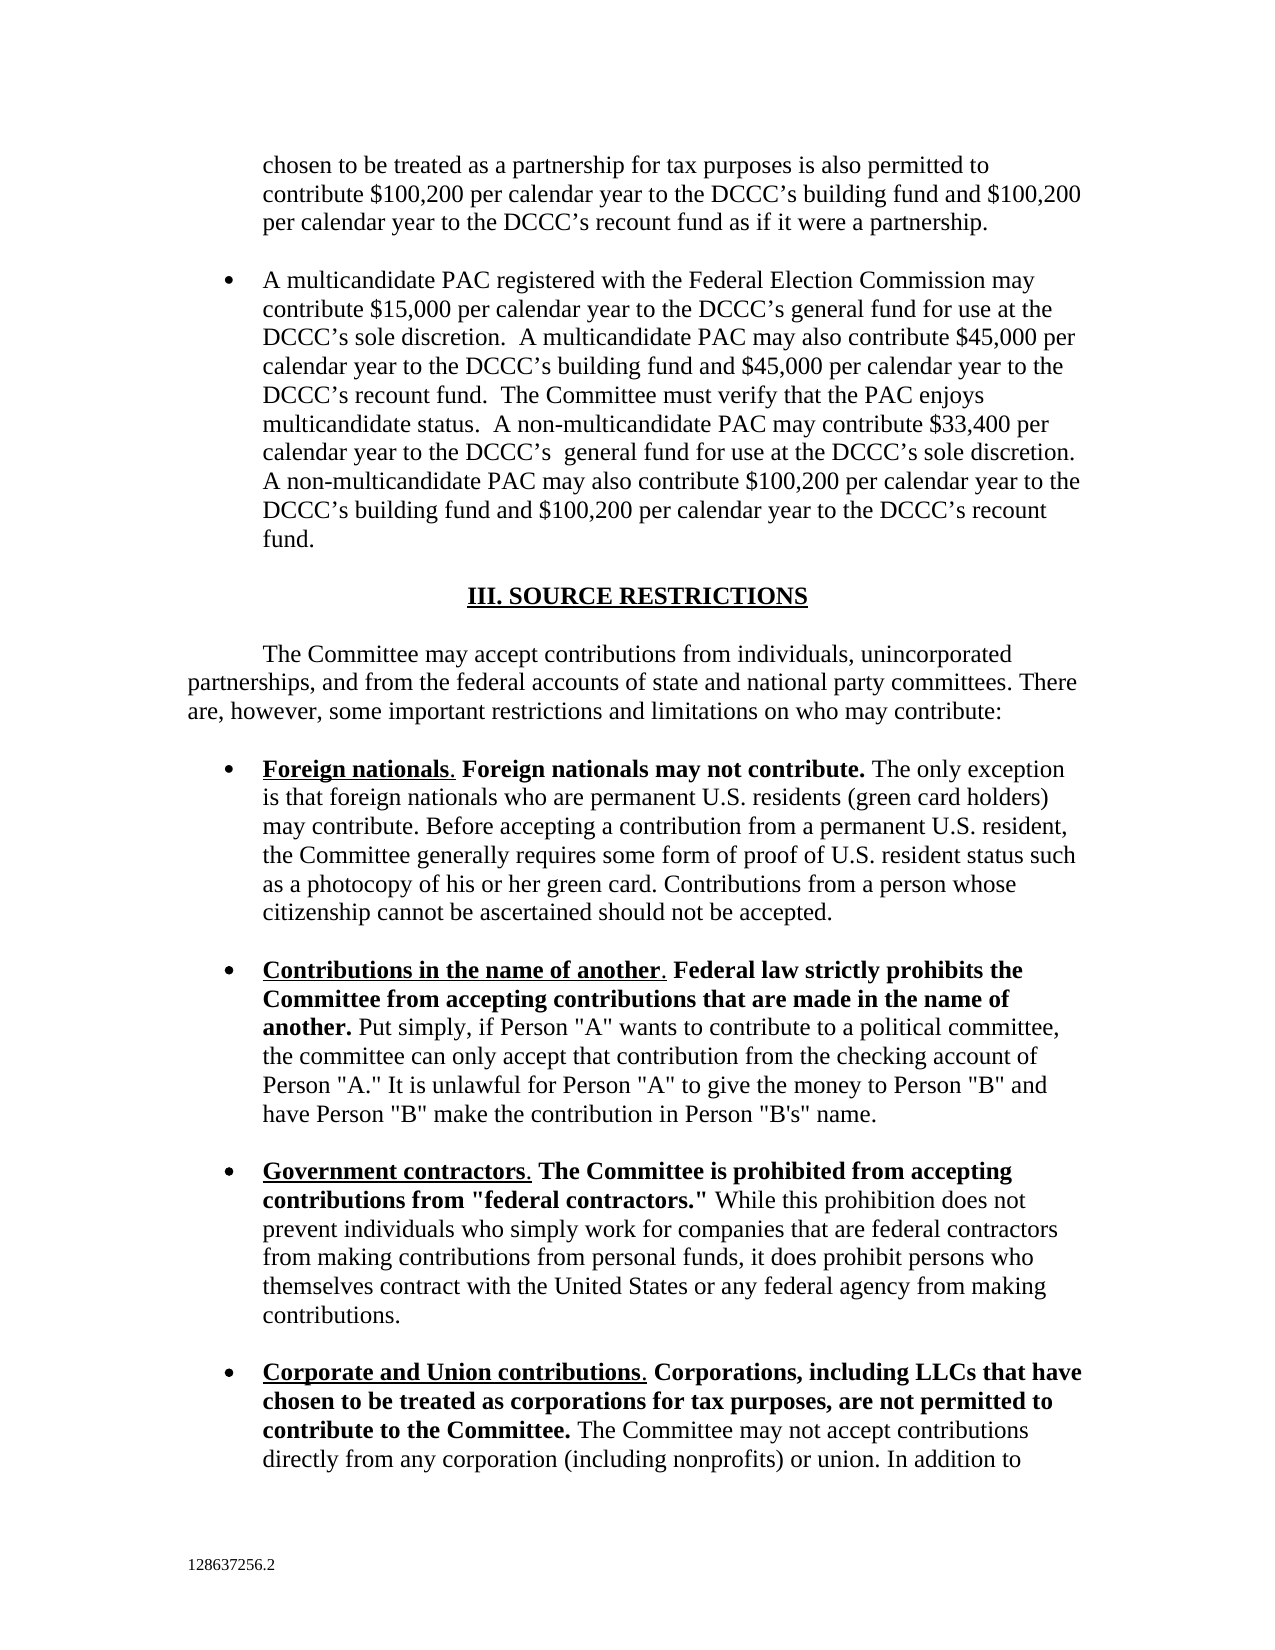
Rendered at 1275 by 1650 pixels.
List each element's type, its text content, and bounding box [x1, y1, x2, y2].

list A multicandidate PAC registered with the Federal Election Commission may contribute $15,000 per calendar year to the DCCC’s general fund for use at the DCCC’s sole discretion. A multicandidate PAC may also contribute $45,000 per calendar year to the DCCC’s building fund and $45,000 per calendar year to the DCCC’s recount fund. The Committee must verify that the PAC enjoys multicandidate status. A non-multicandidate PAC may contribute $33,400 per calendar year to the DCCC’s general fund for use at the DCCC’s sole discretion. A non-multicandidate PAC may also contribute $100,200 per calendar year to the DCCC’s building fund and $100,200 per calendar year to the DCCC’s recount fund. [225, 265, 1087, 552]
list Government contractors. The Committee is prohibited from accepting contributions from "federal contractors." While this prohibition does not prevent individuals who simply work for companies that are federal contractors from making contributions from personal funds, it does prohibit persons who themselves contract with the United States or any federal agency from making contributions. [225, 1156, 1087, 1329]
list Contributions in the name of another. Federal law strictly prohibits the Committee from accepting contributions that are made in the name of another. Put simply, if Person "A" wants to contribute to a political committee, the committee can only accept that contribution from the checking account of Person "A." It is unlawful for Person "A" to give the money to Person "B" and have Person "B" make the contribution in Person "B's" name. [225, 955, 1087, 1127]
text The Committee may accept contributions from individuals, unincorporated partnerships, and from the federal accounts of state and national party committees. There are, however, some important restrictions and limitations on who may contribute: [187, 639, 1087, 725]
list Foreign nationals. Foreign nationals may not contribute. The only exception is that foreign nationals who are permanent U.S. residents (green card holders) may contribute. Before accepting a contribution from a permanent U.S. resident, the Committee generally requires some form of proof of U.S. resident status such as a photocopy of his or her green card. Contributions from a person whose citizenship cannot be ascertained should not be accepted. [225, 754, 1087, 926]
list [225, 1357, 1087, 1472]
text III. SOURCE RESTRICTIONS [187, 581, 1087, 610]
